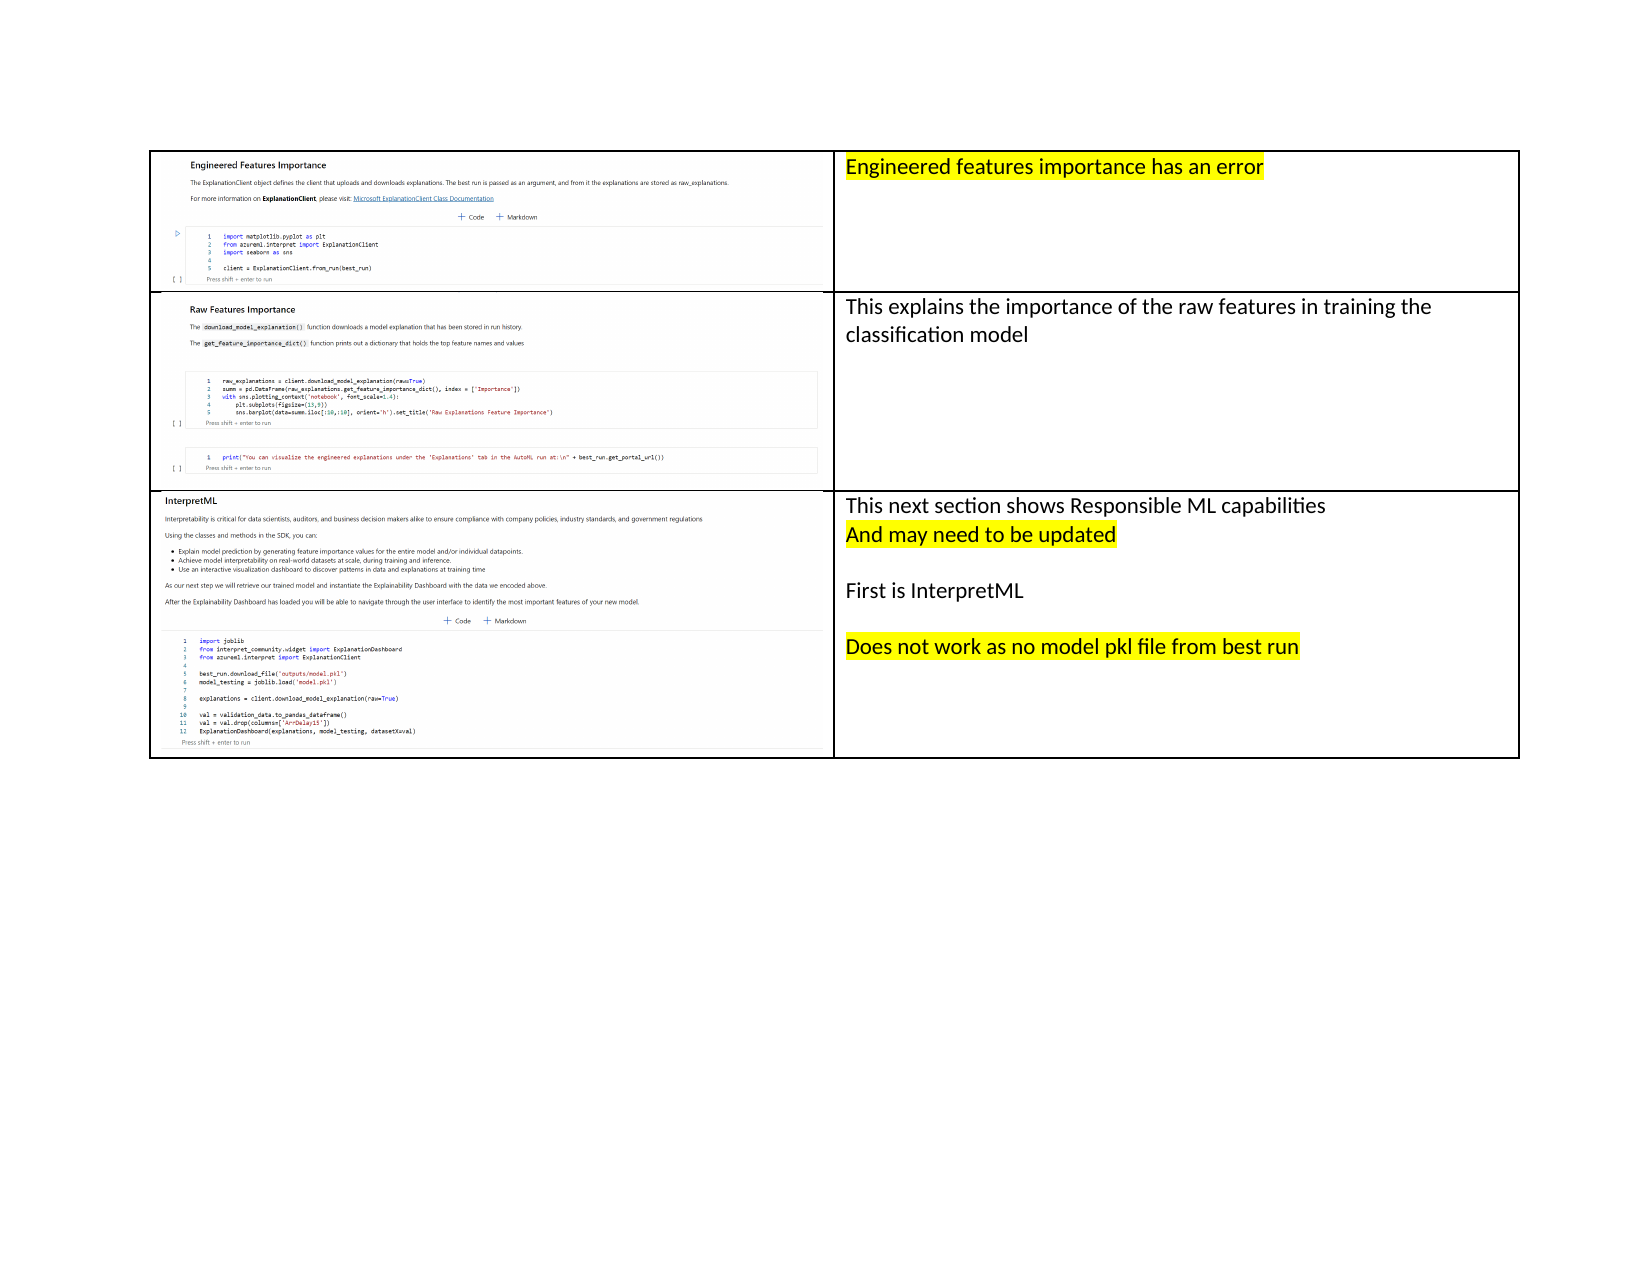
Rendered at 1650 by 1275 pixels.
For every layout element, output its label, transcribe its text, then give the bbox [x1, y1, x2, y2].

picture [161, 491, 823, 755]
table_cell This explains the importance of the raw features in training the classification model [835, 293, 1518, 489]
table_cell This next section shows Responsible ML capabilities And may need to be updated First is InterpretML Does not work as no model pkl file from best run [835, 492, 1518, 757]
table_cell [151, 492, 833, 757]
table_cell [151, 293, 833, 489]
picture [161, 152, 823, 289]
picture [161, 292, 823, 488]
table_cell Engineered features importance has an error [835, 152, 1518, 291]
table_cell [151, 152, 833, 291]
